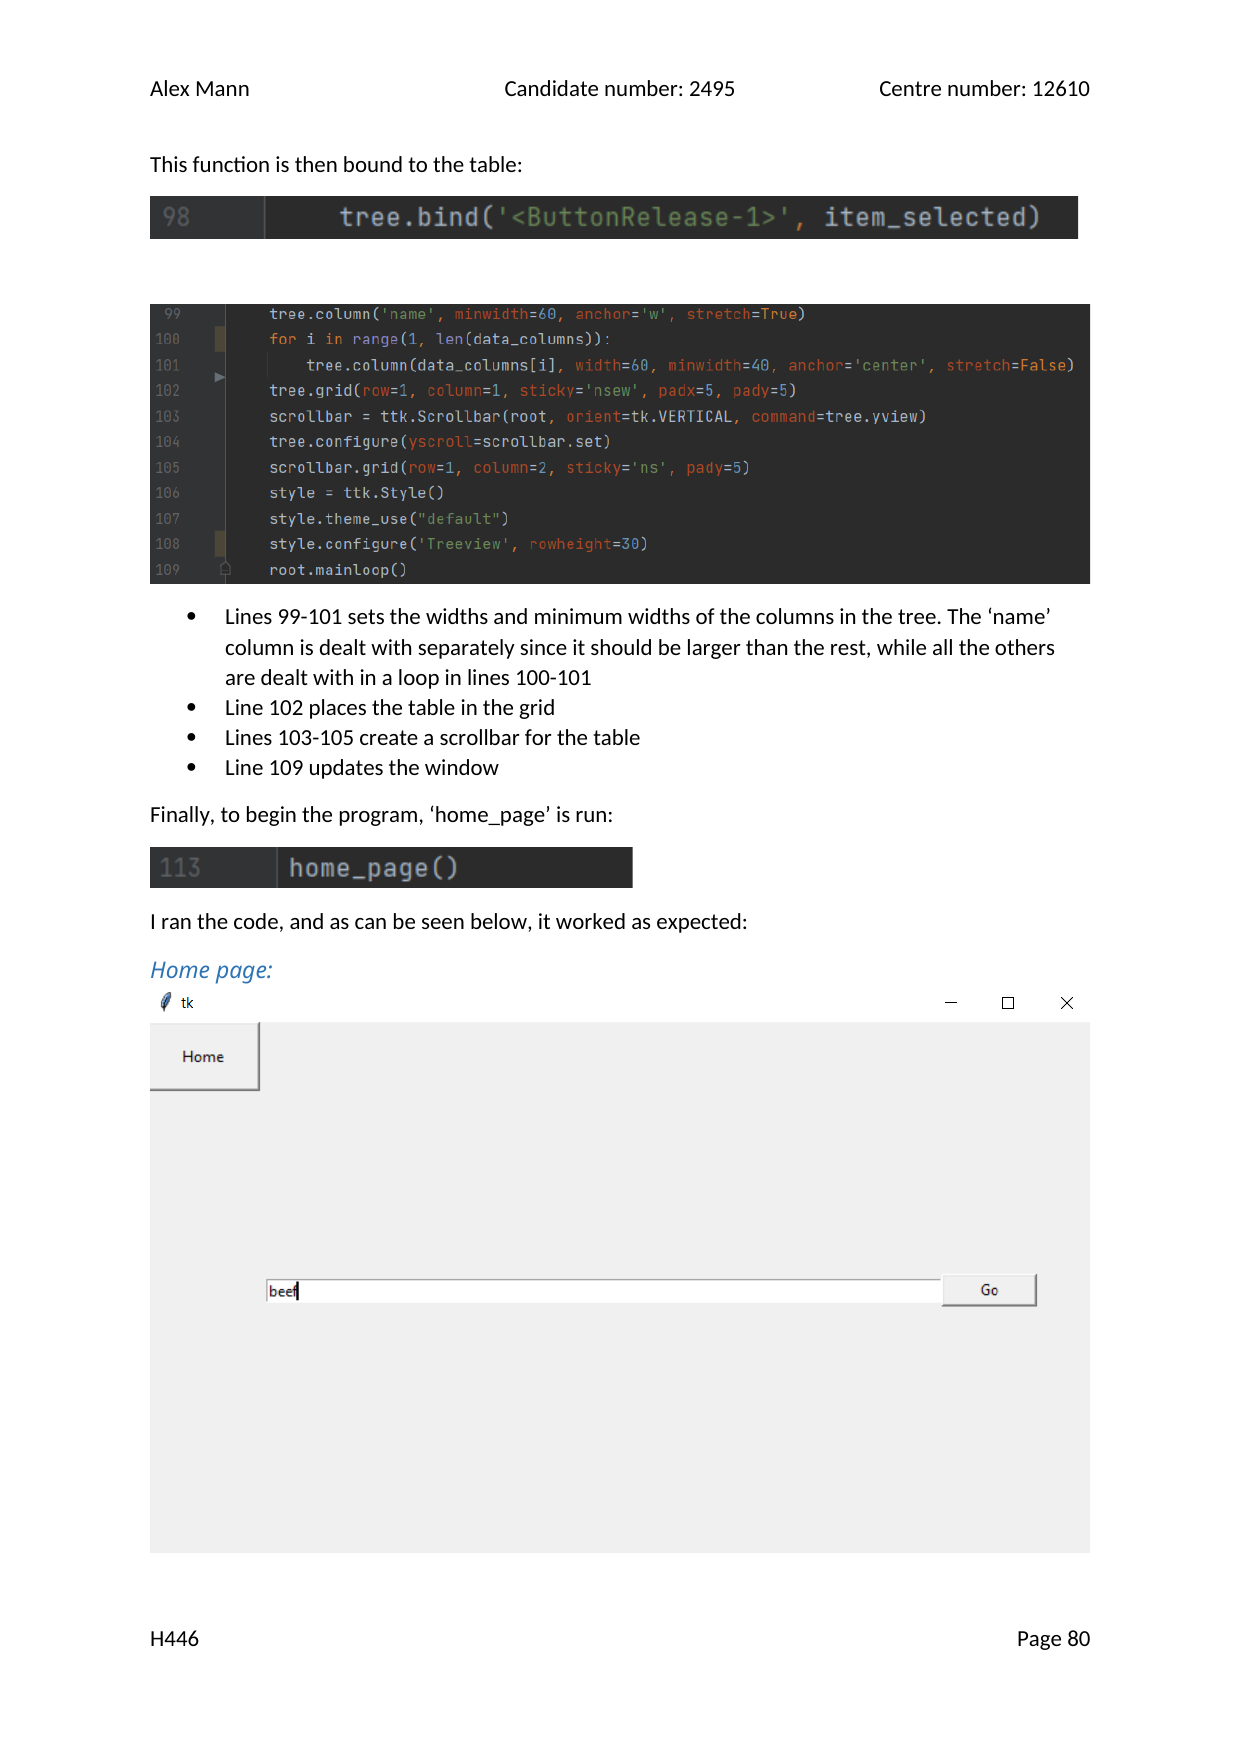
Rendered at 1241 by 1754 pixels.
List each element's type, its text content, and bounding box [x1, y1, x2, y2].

picture [150, 196, 1079, 239]
subtitle Home page: [150, 954, 1090, 985]
picture [150, 847, 633, 888]
text This function is then bound to the table: [150, 150, 1090, 178]
picture [150, 304, 1091, 584]
list Lines 99-101 sets the widths and minimum widths of the columns in the tree. The ‘name’ column is dealt with separately since it should be larger than the rest, while all the others are dealt with in a loop in lines 100-101 [187, 602, 1090, 691]
list Line 109 updates the window [187, 753, 1090, 782]
text I ran the code, and as can be seen below, it worked as expected: [150, 907, 1090, 935]
list Lines 103-105 create a scrollbar for the table [187, 723, 1090, 751]
list Line 102 places the table in the grid [187, 693, 1090, 721]
picture [150, 987, 1091, 1553]
text Finally, to begin the program, ‘home_page’ is run: [150, 800, 1090, 828]
